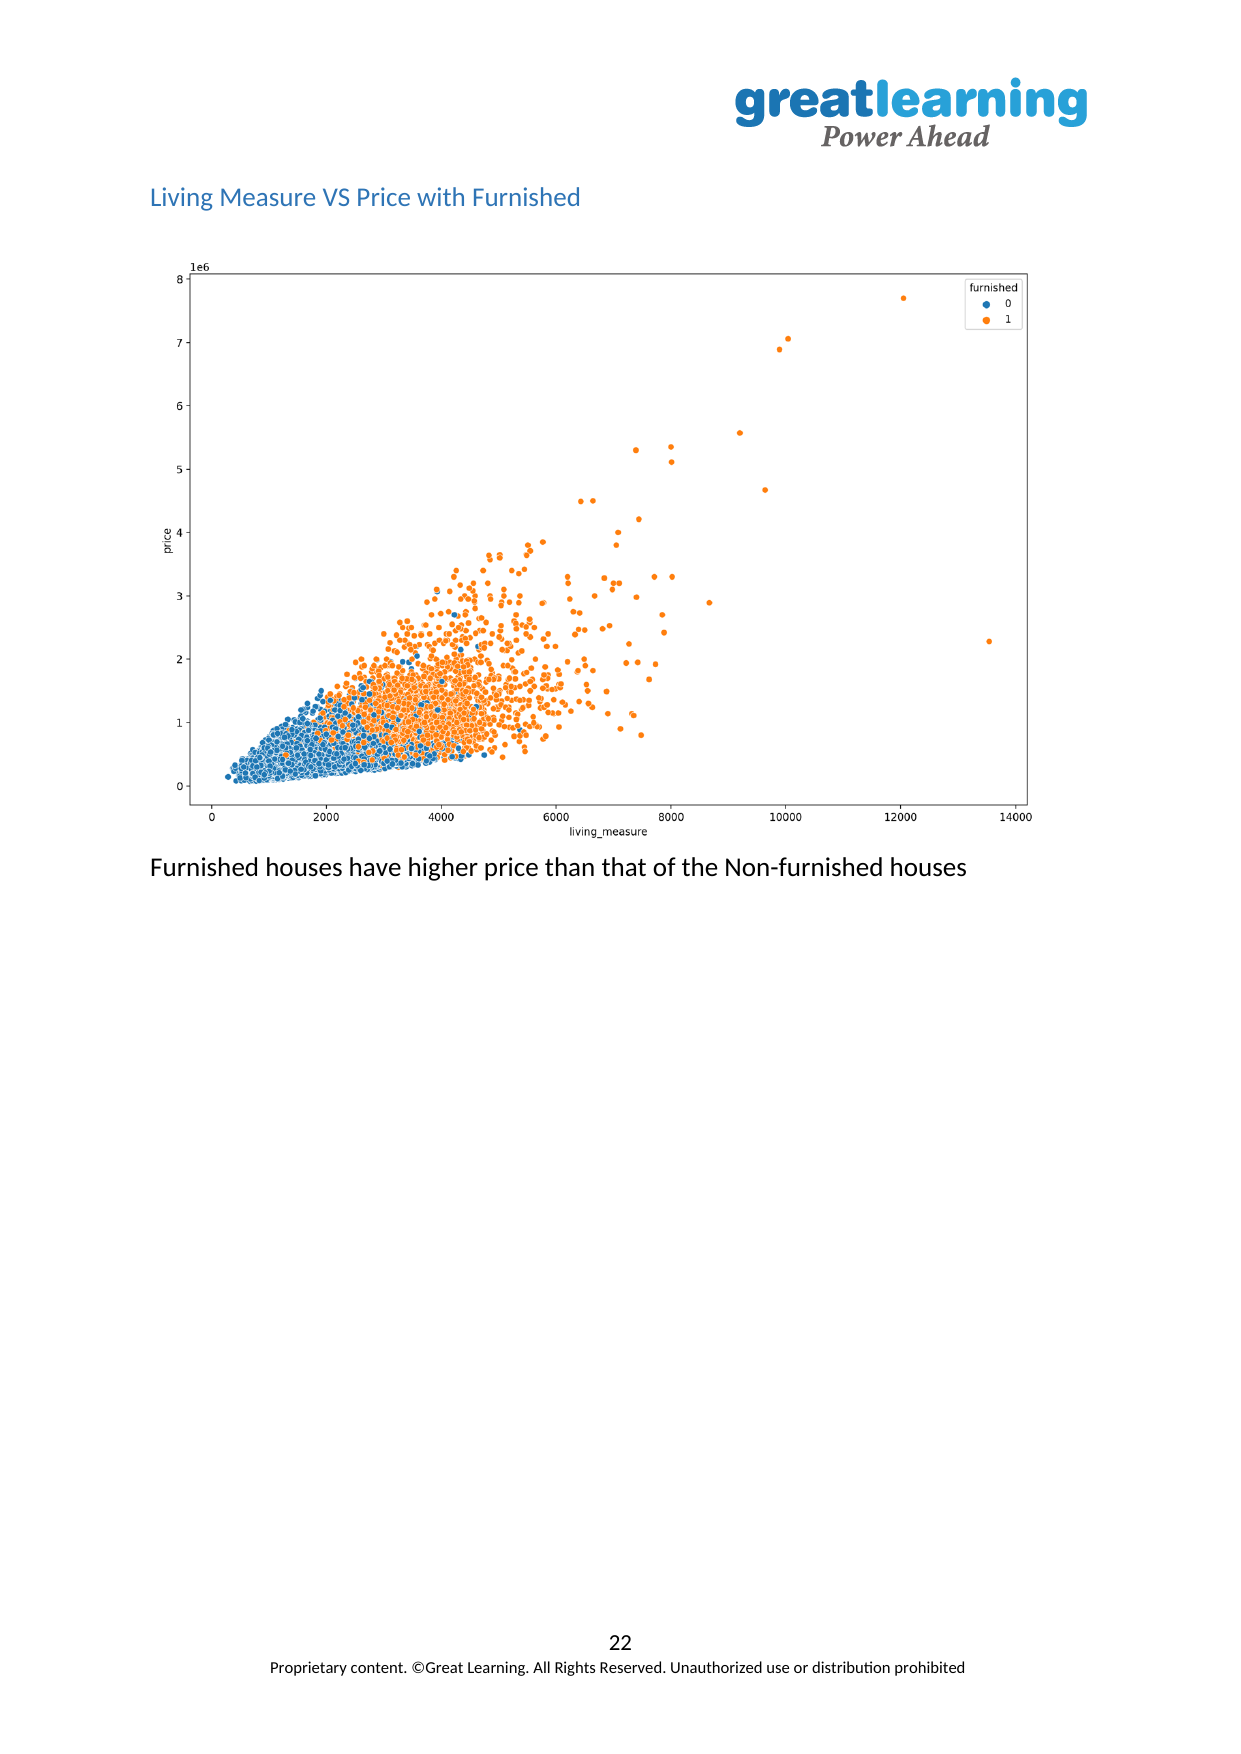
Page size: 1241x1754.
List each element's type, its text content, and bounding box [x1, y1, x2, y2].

picture [730, 73, 1090, 153]
text Furnished houses have higher price than that of the Non-furnished houses [150, 850, 1228, 883]
picture [150, 251, 1045, 849]
text Living Measure VS Price with Furnished [150, 181, 1228, 213]
